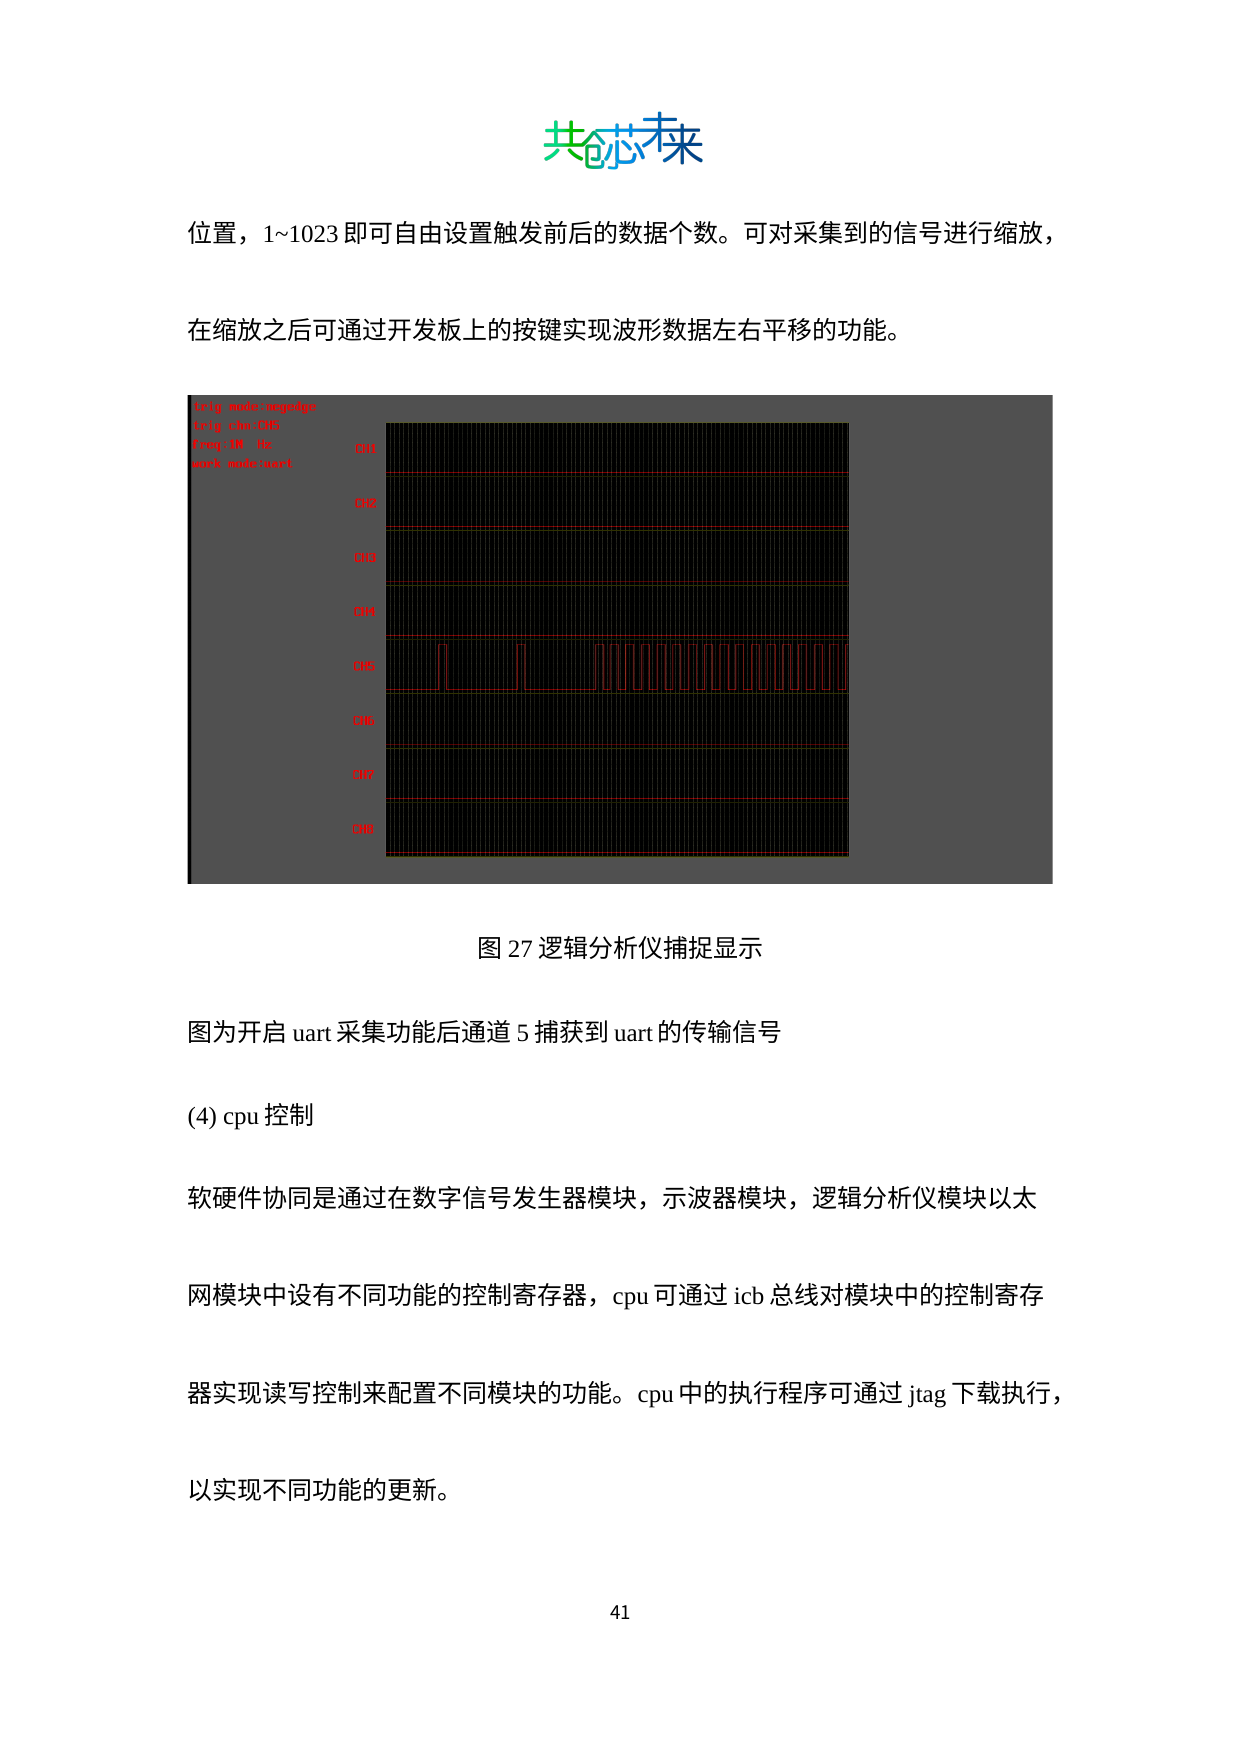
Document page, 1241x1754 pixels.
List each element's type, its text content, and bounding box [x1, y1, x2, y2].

text (4) cpu控制 [187, 1081, 1053, 1146]
text 图为开启uart采集功能后通道5捕获到uart的传输信号 [187, 998, 1053, 1063]
picture [187, 395, 1053, 884]
text 图 27 逻辑分析仪捕捉显示 [187, 914, 1053, 979]
picture [510, 88, 730, 198]
text 软硬件协同是通过在数字信号发生器模块，示波器模块，逻辑分析仪模块以太网模块中设有不同功能的控制寄存器，cpu可通过icb总线对模块中的控制寄存器实现读写控制来配置不同模块的功能。cpu中的执行程序可通过jtag下载执行，以实现不同功能的更新。 [187, 1164, 1053, 1521]
